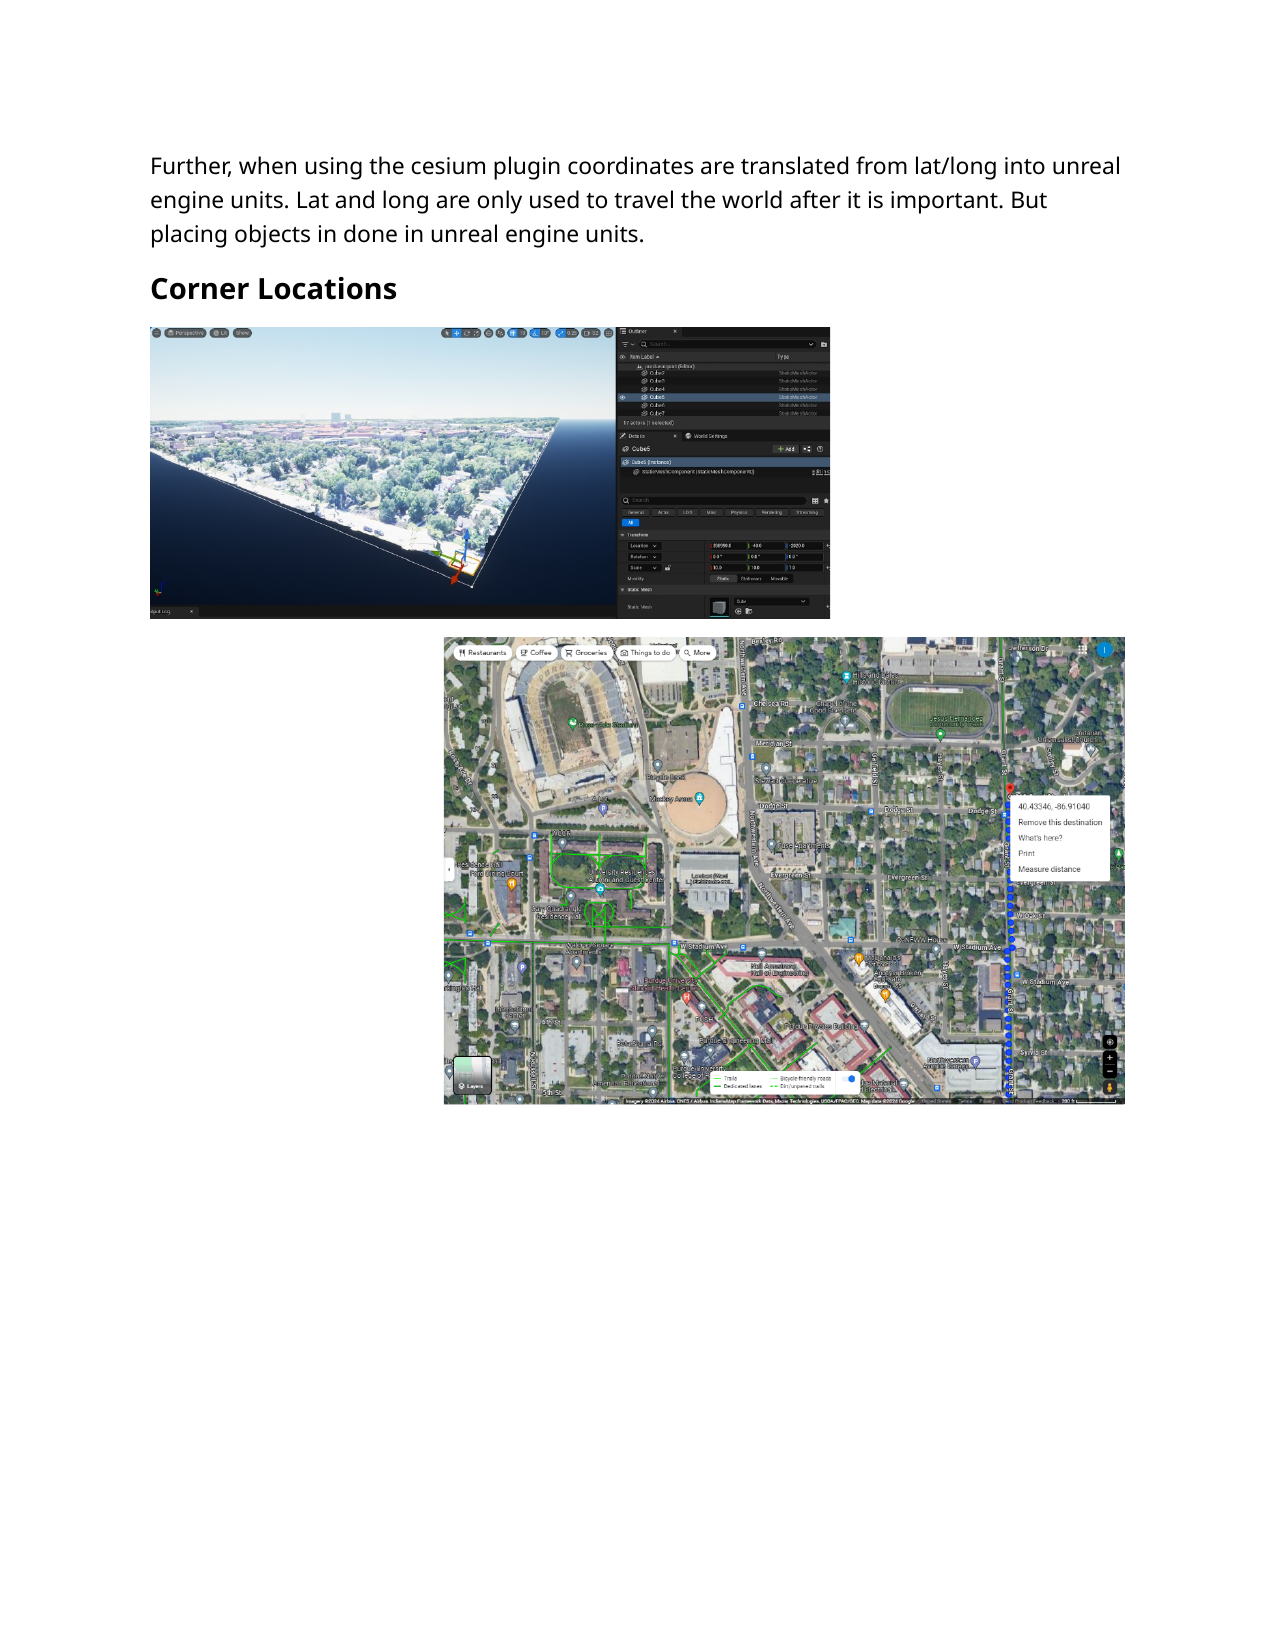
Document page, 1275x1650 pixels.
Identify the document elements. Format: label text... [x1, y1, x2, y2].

text Corner Locations [150, 268, 1125, 308]
picture [150, 327, 830, 619]
picture [443, 637, 1125, 1105]
text Further, when using the cesium plugin coordinates are translated from lat/long into unreal engine units. Lat and long are only used to travel the world after it is important. But placing objects in done in unreal engine units. [150, 150, 1125, 249]
